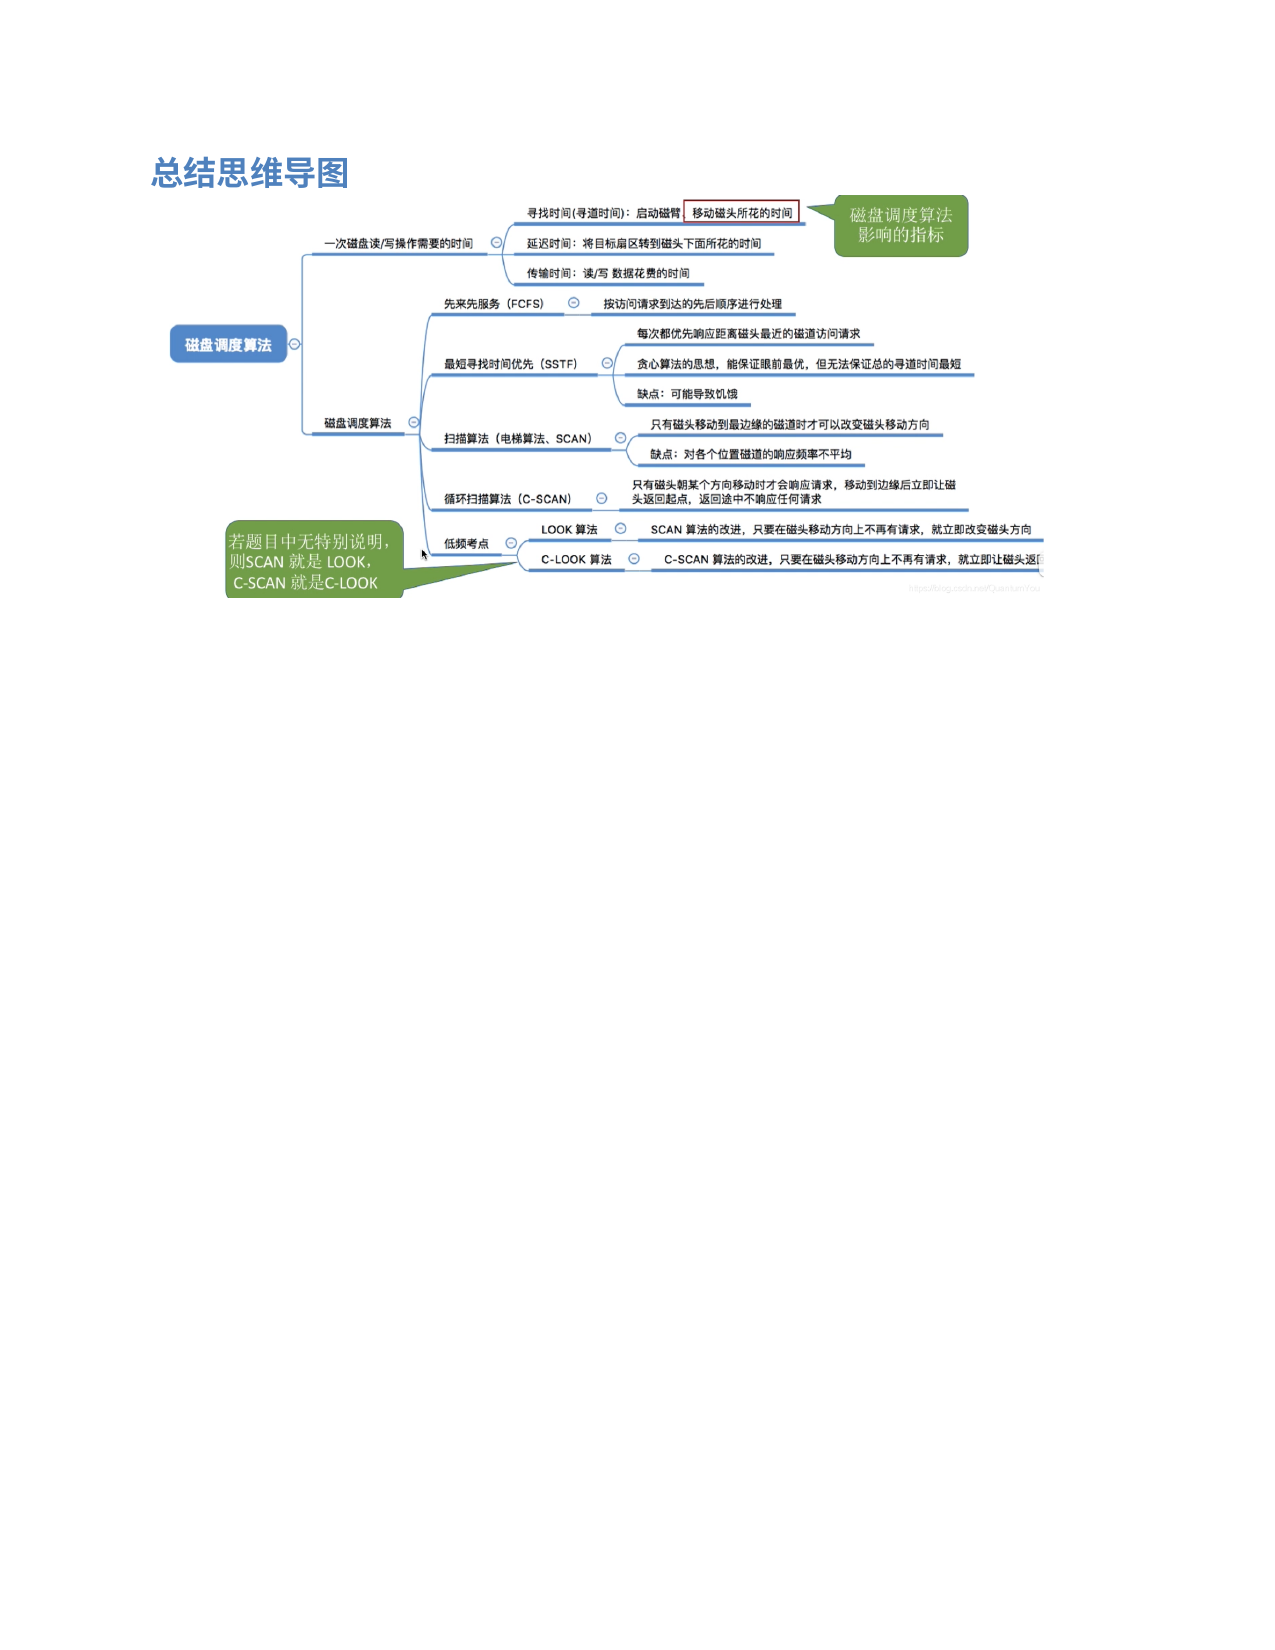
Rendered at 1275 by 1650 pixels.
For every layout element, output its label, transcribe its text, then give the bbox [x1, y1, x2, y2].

picture [168, 195, 1044, 598]
subtitle 总结思维导图 [150, 150, 1125, 195]
